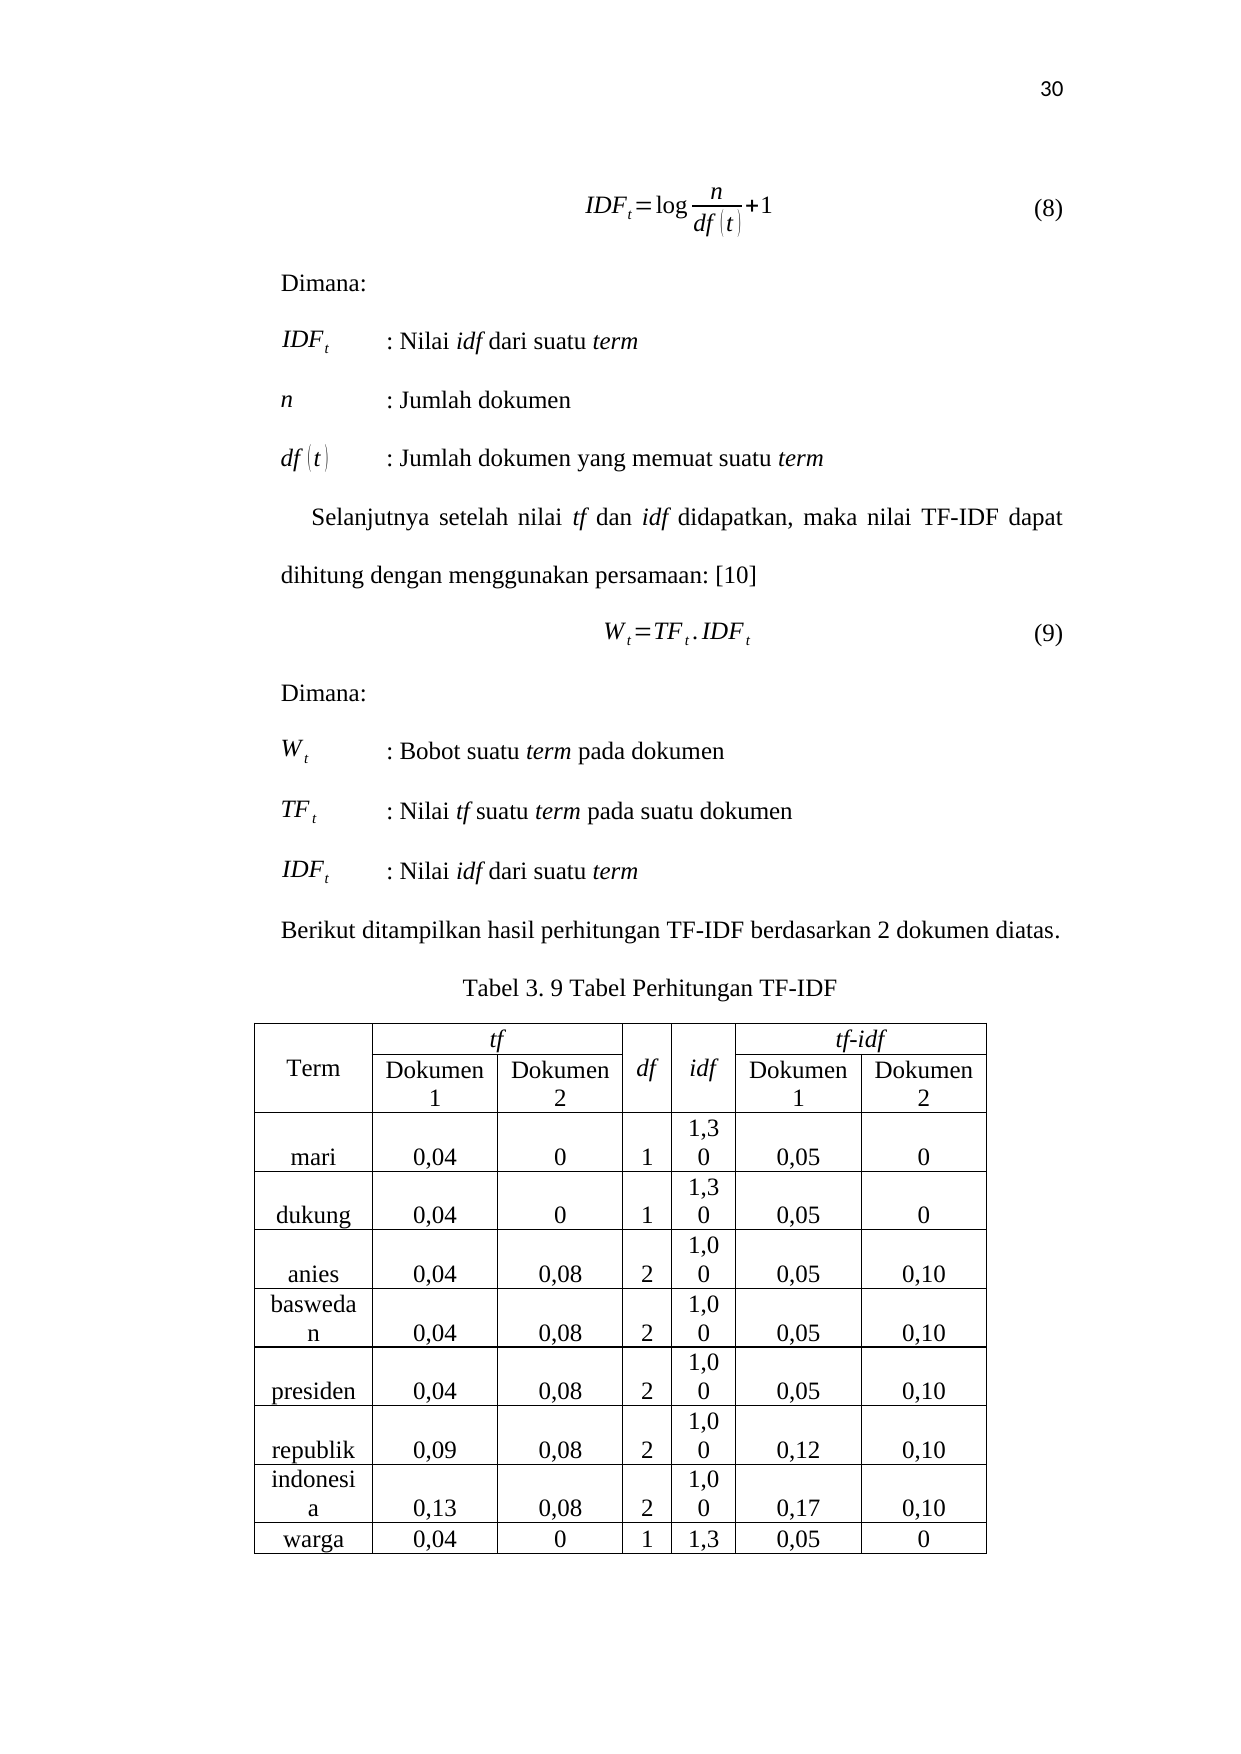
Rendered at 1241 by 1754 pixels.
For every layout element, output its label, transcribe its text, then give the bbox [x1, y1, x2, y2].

table_cell 1,00 [672, 1230, 735, 1288]
text Tabel 3. 9 Tabel Perhitungan TF-IDF [236, 973, 1063, 1002]
table_cell 0,04 [373, 1113, 497, 1171]
text : Nilai idf dari suatu term [281, 325, 1063, 357]
table_cell 0 [862, 1113, 986, 1171]
table_cell baswedan [255, 1289, 372, 1346]
table_cell warga [255, 1523, 372, 1553]
text : Bobot suatu term pada dokumen [281, 735, 1063, 766]
text : Nilai tf suatu term pada suatu dokumen [281, 795, 1063, 827]
table_cell 1,00 [672, 1406, 735, 1463]
table_header df [623, 1024, 671, 1112]
table_header tf [373, 1024, 622, 1054]
table_cell anies [255, 1230, 372, 1288]
text : Jumlah dokumen yang memuat suatu term [281, 443, 1063, 474]
table_cell 0,10 [862, 1465, 986, 1522]
table_cell 0 [498, 1523, 622, 1553]
table_cell 0,08 [498, 1465, 622, 1522]
text : Nilai idf dari suatu term [281, 855, 1063, 887]
table_cell 0,05 [736, 1523, 861, 1553]
text Selanjutnya setelah nilai tf dan idf didapatkan, maka nilai TF-IDF dapat dihitung dengan menggunakan persamaan: [281, 502, 1063, 589]
table_cell 0,05 [736, 1230, 861, 1288]
table_cell 0 [862, 1172, 986, 1229]
table_cell 0,04 [373, 1172, 497, 1229]
table_cell 0,10 [862, 1230, 986, 1288]
table_cell 1,00 [672, 1289, 735, 1346]
table_cell 0,04 [373, 1230, 497, 1288]
table_cell 1 [623, 1172, 671, 1229]
table_cell 0,04 [373, 1523, 497, 1553]
table_cell Dokumen 2 [862, 1055, 986, 1112]
table_cell republik [255, 1406, 372, 1463]
table_cell 0,08 [498, 1348, 622, 1405]
table_cell 1,00 [672, 1465, 735, 1522]
table_cell 0,10 [862, 1406, 986, 1463]
table_cell Dokumen 1 [373, 1055, 497, 1112]
table_header idf [672, 1024, 735, 1112]
table_cell 0,12 [736, 1406, 861, 1463]
table_cell 1,30 [672, 1113, 735, 1171]
table_cell Dokumen 2 [498, 1055, 622, 1112]
table_cell 2 [623, 1406, 671, 1463]
table_cell 0,10 [862, 1289, 986, 1346]
table_cell 1,00 [672, 1348, 735, 1405]
table_cell 0 [862, 1523, 986, 1553]
table_cell 0,10 [862, 1348, 986, 1405]
table_cell 0,08 [498, 1406, 622, 1463]
table_cell 0 [498, 1113, 622, 1171]
table_header tf-idf [736, 1024, 986, 1054]
table_cell 0,08 [498, 1230, 622, 1288]
text Dimana: [281, 268, 1063, 297]
table_cell 0,05 [736, 1172, 861, 1229]
table_cell 2 [623, 1289, 671, 1346]
table_cell dukung [255, 1172, 372, 1229]
text Dimana: [281, 678, 1063, 706]
table_cell Dokumen 1 [736, 1055, 861, 1112]
table_cell 0,13 [373, 1465, 497, 1522]
table_cell 0,04 [373, 1289, 497, 1346]
table_cell mari [255, 1113, 372, 1171]
table_cell 0 [498, 1172, 622, 1229]
table_cell indonesia [255, 1465, 372, 1522]
table_cell 0,05 [736, 1113, 861, 1171]
table_cell 1 [623, 1113, 671, 1171]
table_cell 0,05 [736, 1348, 861, 1405]
table_cell 1 [623, 1523, 671, 1553]
table_header Term [255, 1024, 372, 1112]
text : Jumlah dokumen [281, 386, 1063, 414]
text (9) [281, 617, 1063, 649]
table_cell 1,30 [672, 1523, 735, 1553]
table_cell 2 [623, 1465, 671, 1522]
table_cell 0,04 [373, 1348, 497, 1405]
list (8) [311, 177, 1063, 239]
table_cell 2 [623, 1348, 671, 1405]
table_cell 0,08 [498, 1289, 622, 1346]
table_cell 0,09 [373, 1406, 497, 1463]
table_cell 1,30 [672, 1172, 735, 1229]
table_cell 0,17 [736, 1465, 861, 1522]
table_cell 2 [623, 1230, 671, 1288]
table_cell 0,05 [736, 1289, 861, 1346]
table_cell presiden [255, 1348, 372, 1405]
text Berikut ditampilkan hasil perhitungan TF-IDF berdasarkan 2 dokumen diatas. [281, 915, 1063, 944]
